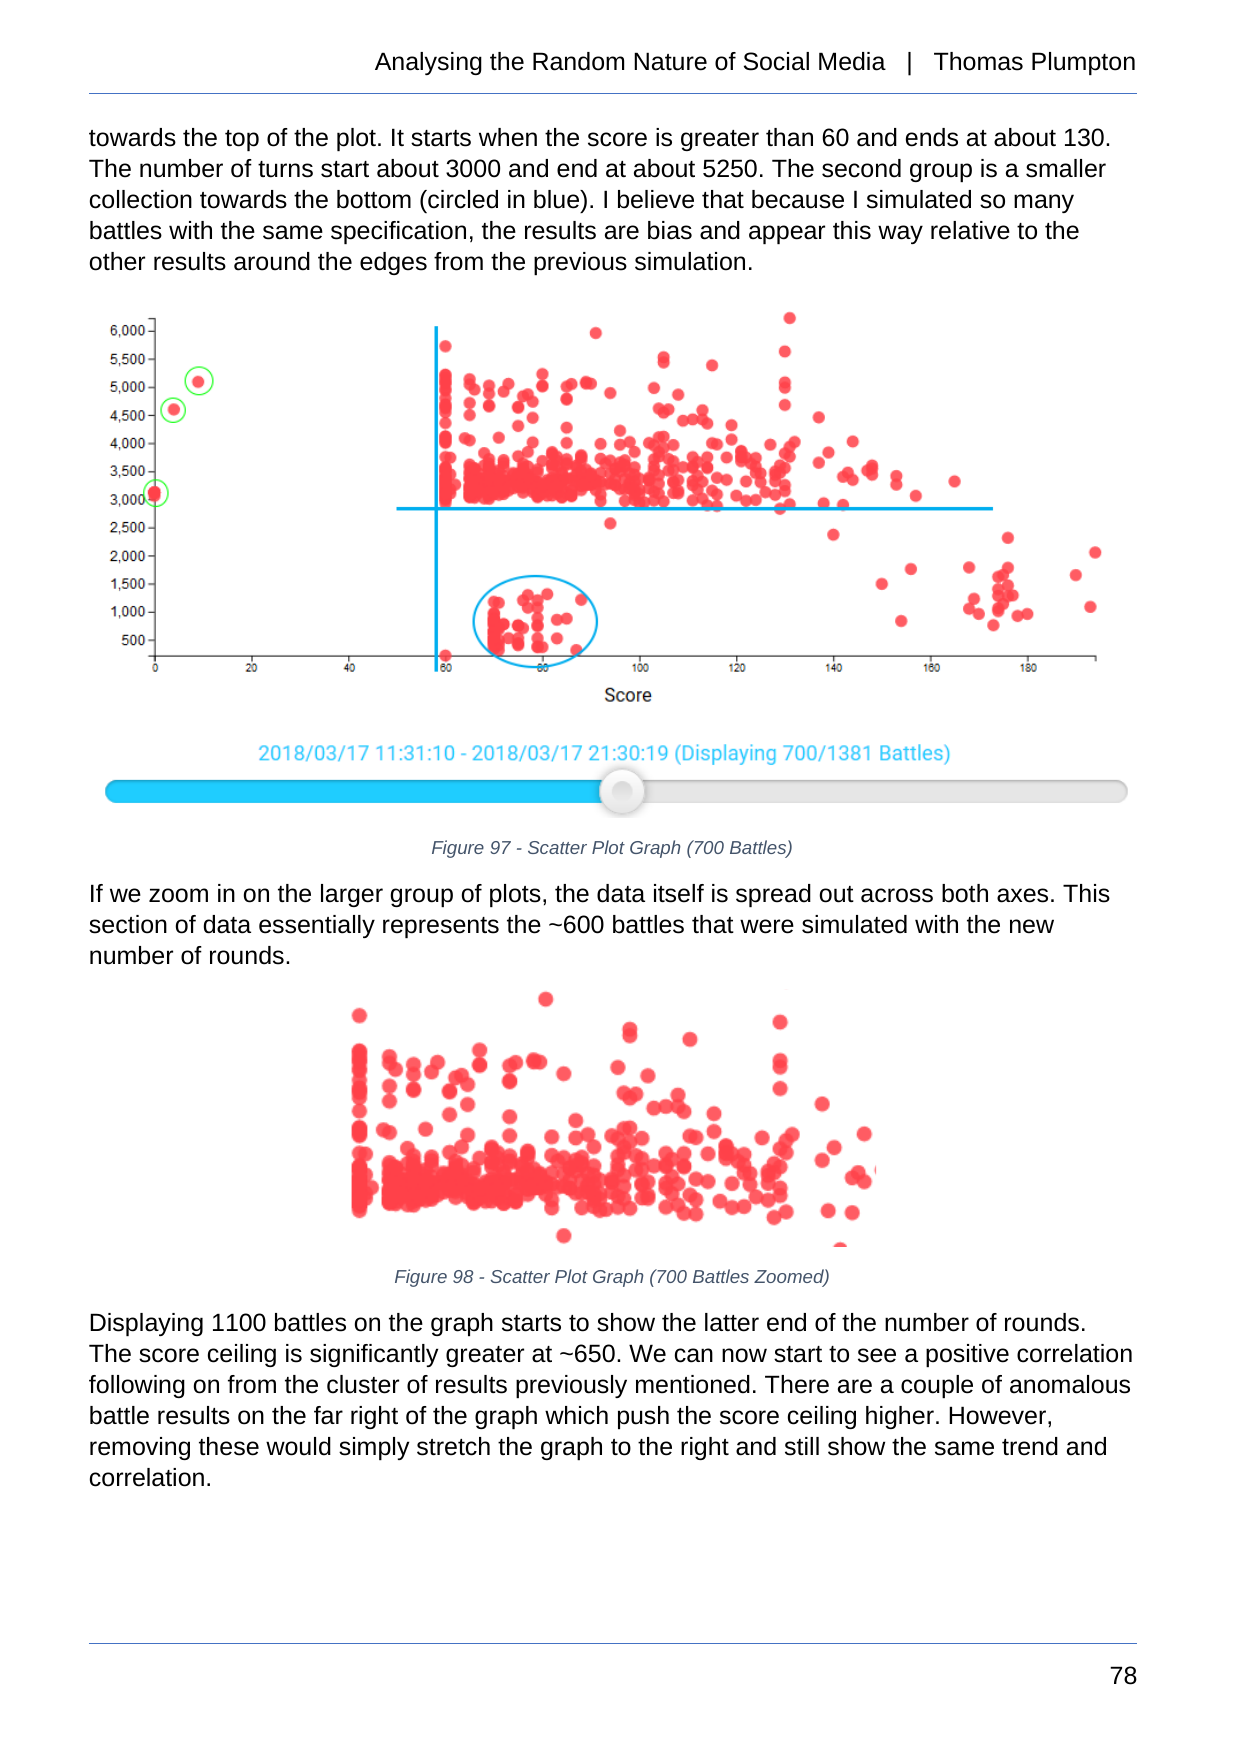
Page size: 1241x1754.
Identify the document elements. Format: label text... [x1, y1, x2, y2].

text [89, 122, 1137, 275]
text If we zoom in on the larger group of plots, the data itself is spread out across both axes. This section of data essentially represents the ~600 battles that were simulated with the new number of rounds. [89, 879, 1137, 970]
text Displaying 1100 battles on the graph starts to show the latter end of the number of rounds. The score ceiling is significantly greater at ~650. We can now start to see a positive correlation following on from the cluster of results previously mentioned. There are a couple of anomalous battle results on the far right of the graph which push the score ceiling higher. However, removing these would simply stretch the graph to the right and still show the same trend and correlation. [89, 1308, 1137, 1492]
picture [88, 294, 1137, 818]
picture [349, 989, 877, 1247]
